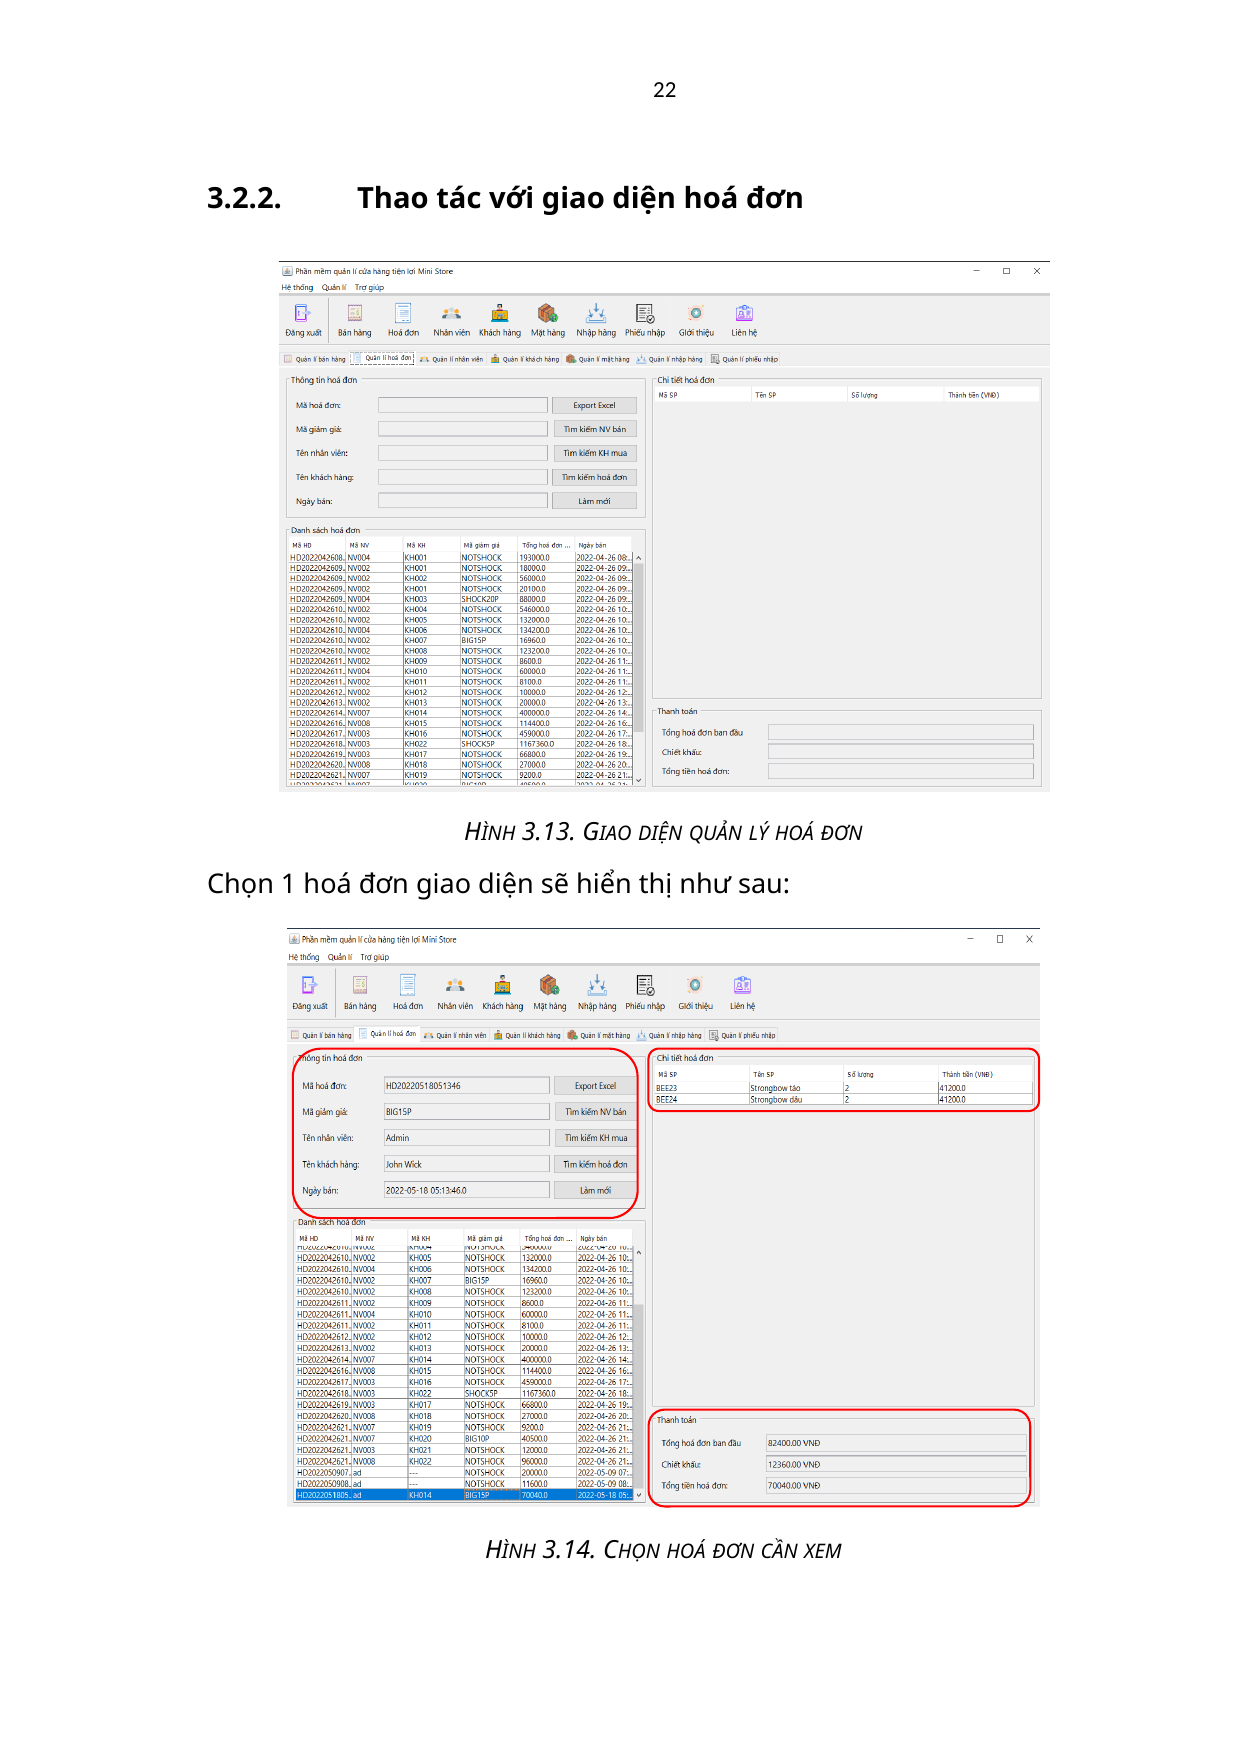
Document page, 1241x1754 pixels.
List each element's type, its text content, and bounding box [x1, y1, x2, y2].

picture [650, 1411, 1029, 1505]
text Hình 3.13. Giao diện quản lý hoá đơn [207, 814, 1122, 848]
picture [650, 1050, 1038, 1110]
picture [278, 261, 1050, 792]
picture [287, 928, 1040, 1507]
text Chọn 1 hoá đơn giao diện sẽ hiển thị như sau: [207, 865, 1122, 902]
text Hình 3.14. Chọn hoá đơn cần xem [207, 1532, 1122, 1566]
subtitle Thao tác với giao diện hoá đơn [207, 177, 1122, 217]
